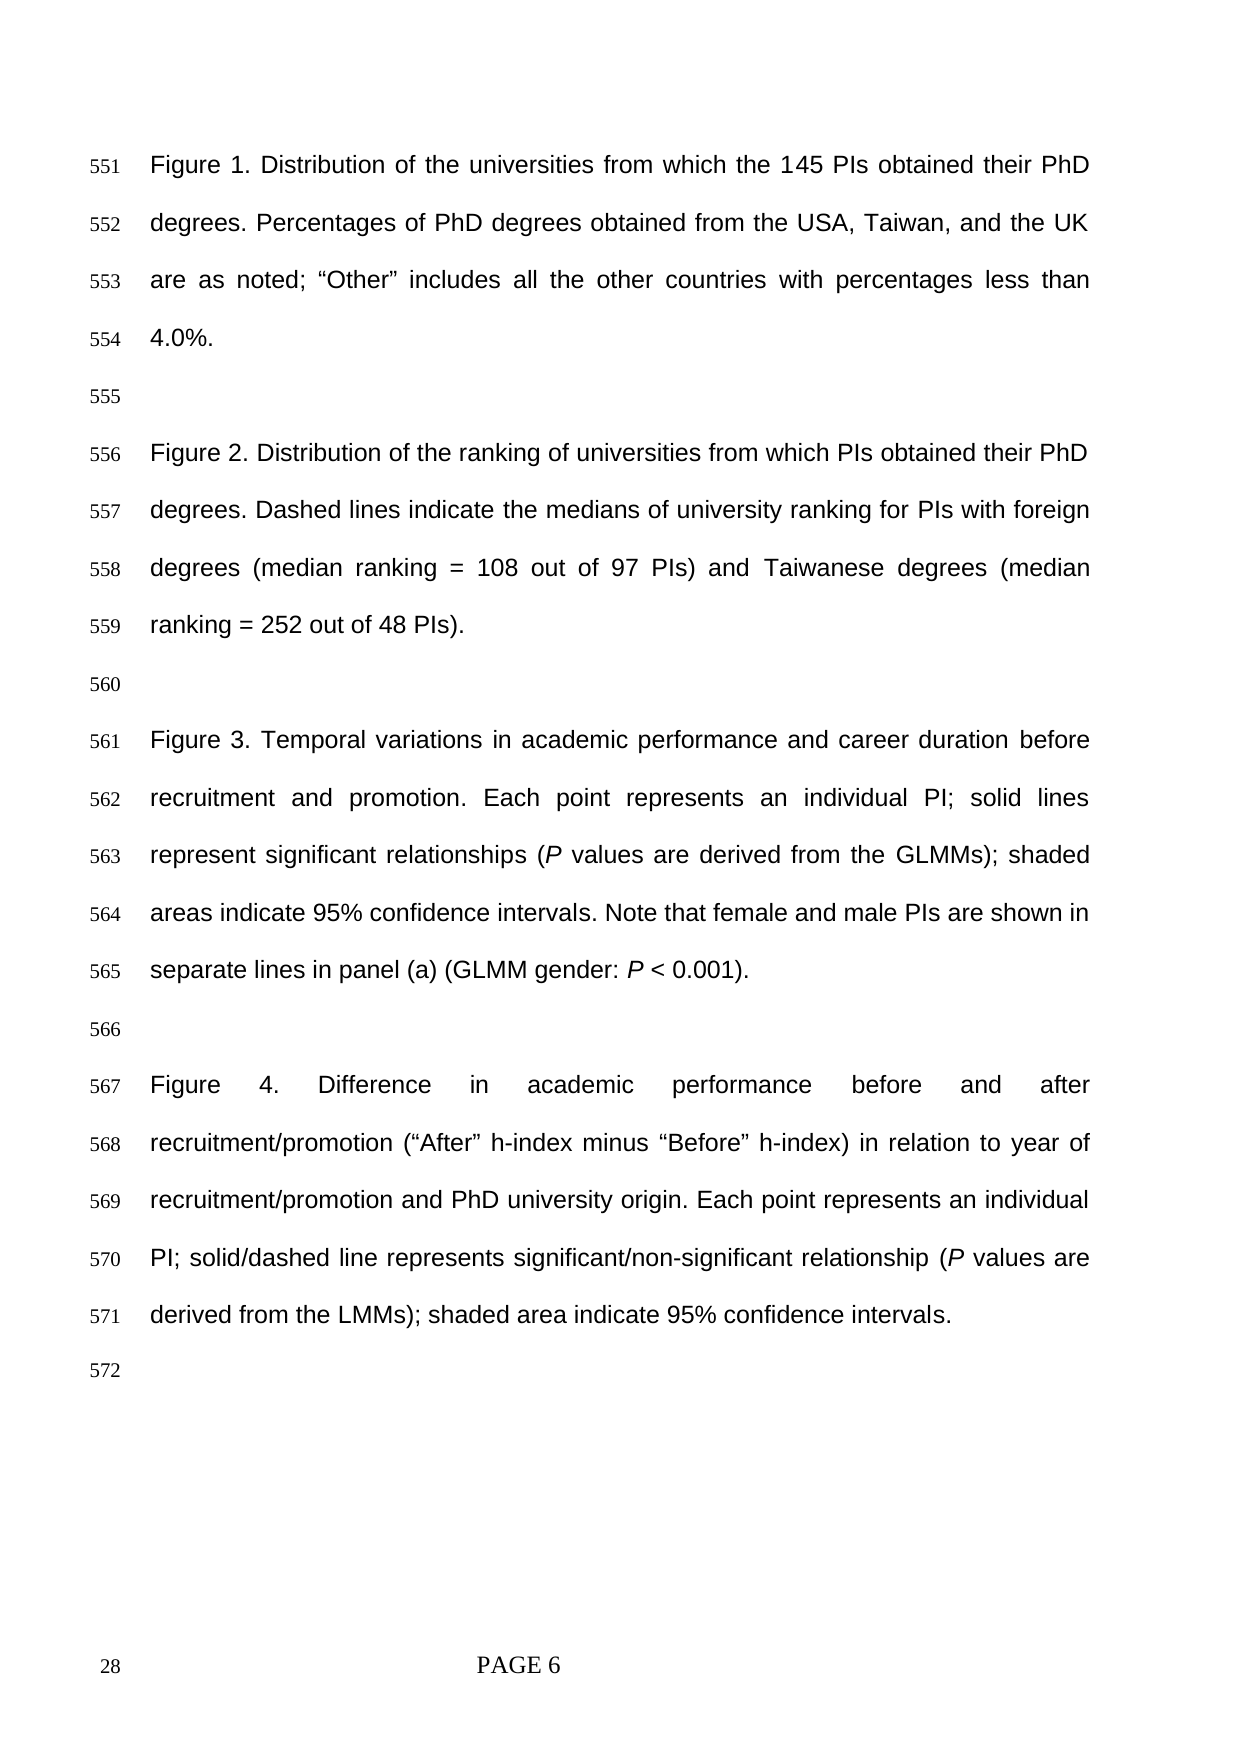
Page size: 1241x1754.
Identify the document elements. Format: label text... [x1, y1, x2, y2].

text Figure 2. Distribution of the ranking of universities from which PIs obtained their PhD degrees. Dashed lines indicate the medians of university ranking for PIs with foreign degrees (median ranking = 108 out of 97 PIs) and Taiwanese degrees (median ranking = 252 out of 48 PIs). [150, 437, 1090, 639]
text Figure 3. Temporal variations in academic performance and career duration before recruitment and promotion. Each point represents an individual PI; solid lines represent significant relationships (P values are derived from the GLMMs); shaded areas indicate 95% confidence intervals. Note that female and male PIs are shown in separate lines in panel (a) (GLMM gender: P < 0.001). [150, 725, 1090, 984]
text Figure 4. Difference in academic performance before and after recruitment/promotion (“After” h-index minus “Before” h-index) in relation to year of recruitment/promotion and PhD university origin. Each point represents an individual PI; solid/dashed line represents significant/non-significant relationship (P values are derived from the LMMs); shaded area indicate 95% confidence intervals. [150, 1070, 1090, 1329]
text Figure 1. Distribution of the universities from which the 145 PIs obtained their PhD degrees. Percentages of PhD degrees obtained from the USA, Taiwan, and the UK are as noted; “Other” includes all the other countries with percentages less than 4.0%. [150, 150, 1090, 351]
